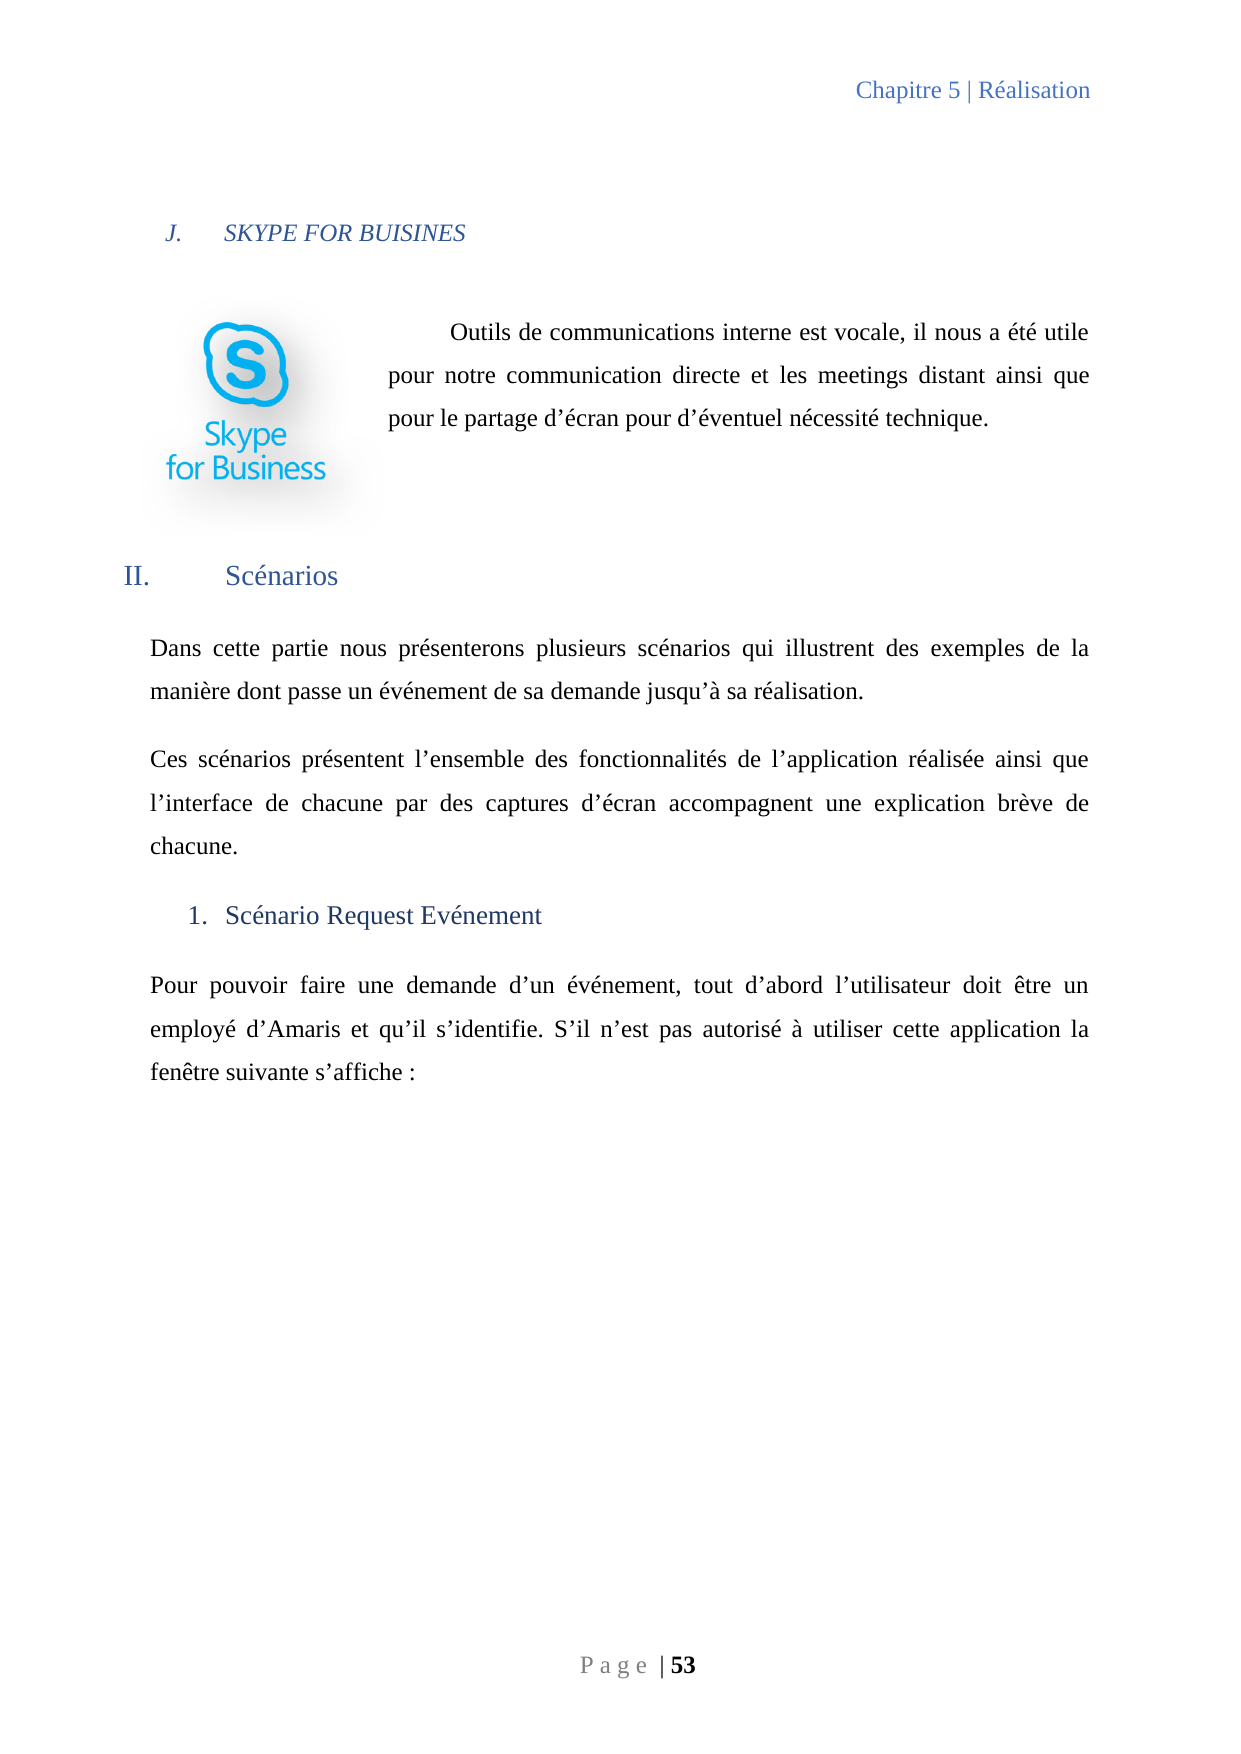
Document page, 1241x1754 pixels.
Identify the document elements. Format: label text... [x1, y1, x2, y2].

text Ces scénarios présentent l’ensemble des fonctionnalités de l’application réalisée ainsi que l’interface de chacune par des captures d’écran accompagnent une explication brève de chacune. [150, 744, 1090, 859]
subtitle Scénarios [150, 558, 1090, 591]
subtitle Scénario Request Evénement [187, 899, 1090, 930]
text Dans cette partie nous présenterons plusieurs scénarios qui illustrent des exemples de la manière dont passe un événement de sa demande jusqu’à sa réalisation. [150, 633, 1090, 705]
list Outils de communications interne est vocale, il nous a été utile pour notre communication directe et les meetings distant ainsi que pour le partage d’écran pour d’éventuel nécessité technique. [367, 317, 1090, 432]
picture [153, 317, 334, 489]
subtitle SKYPE FOR BUISINES [165, 218, 1090, 247]
text Pour pouvoir faire une demande d’un événement, tout d’abord l’utilisateur doit être un employé d’Amaris et qu’il s’identifie. S’il n’est pas autorisé à utiliser cette application la fenêtre suivante s’affiche : [150, 971, 1090, 1086]
